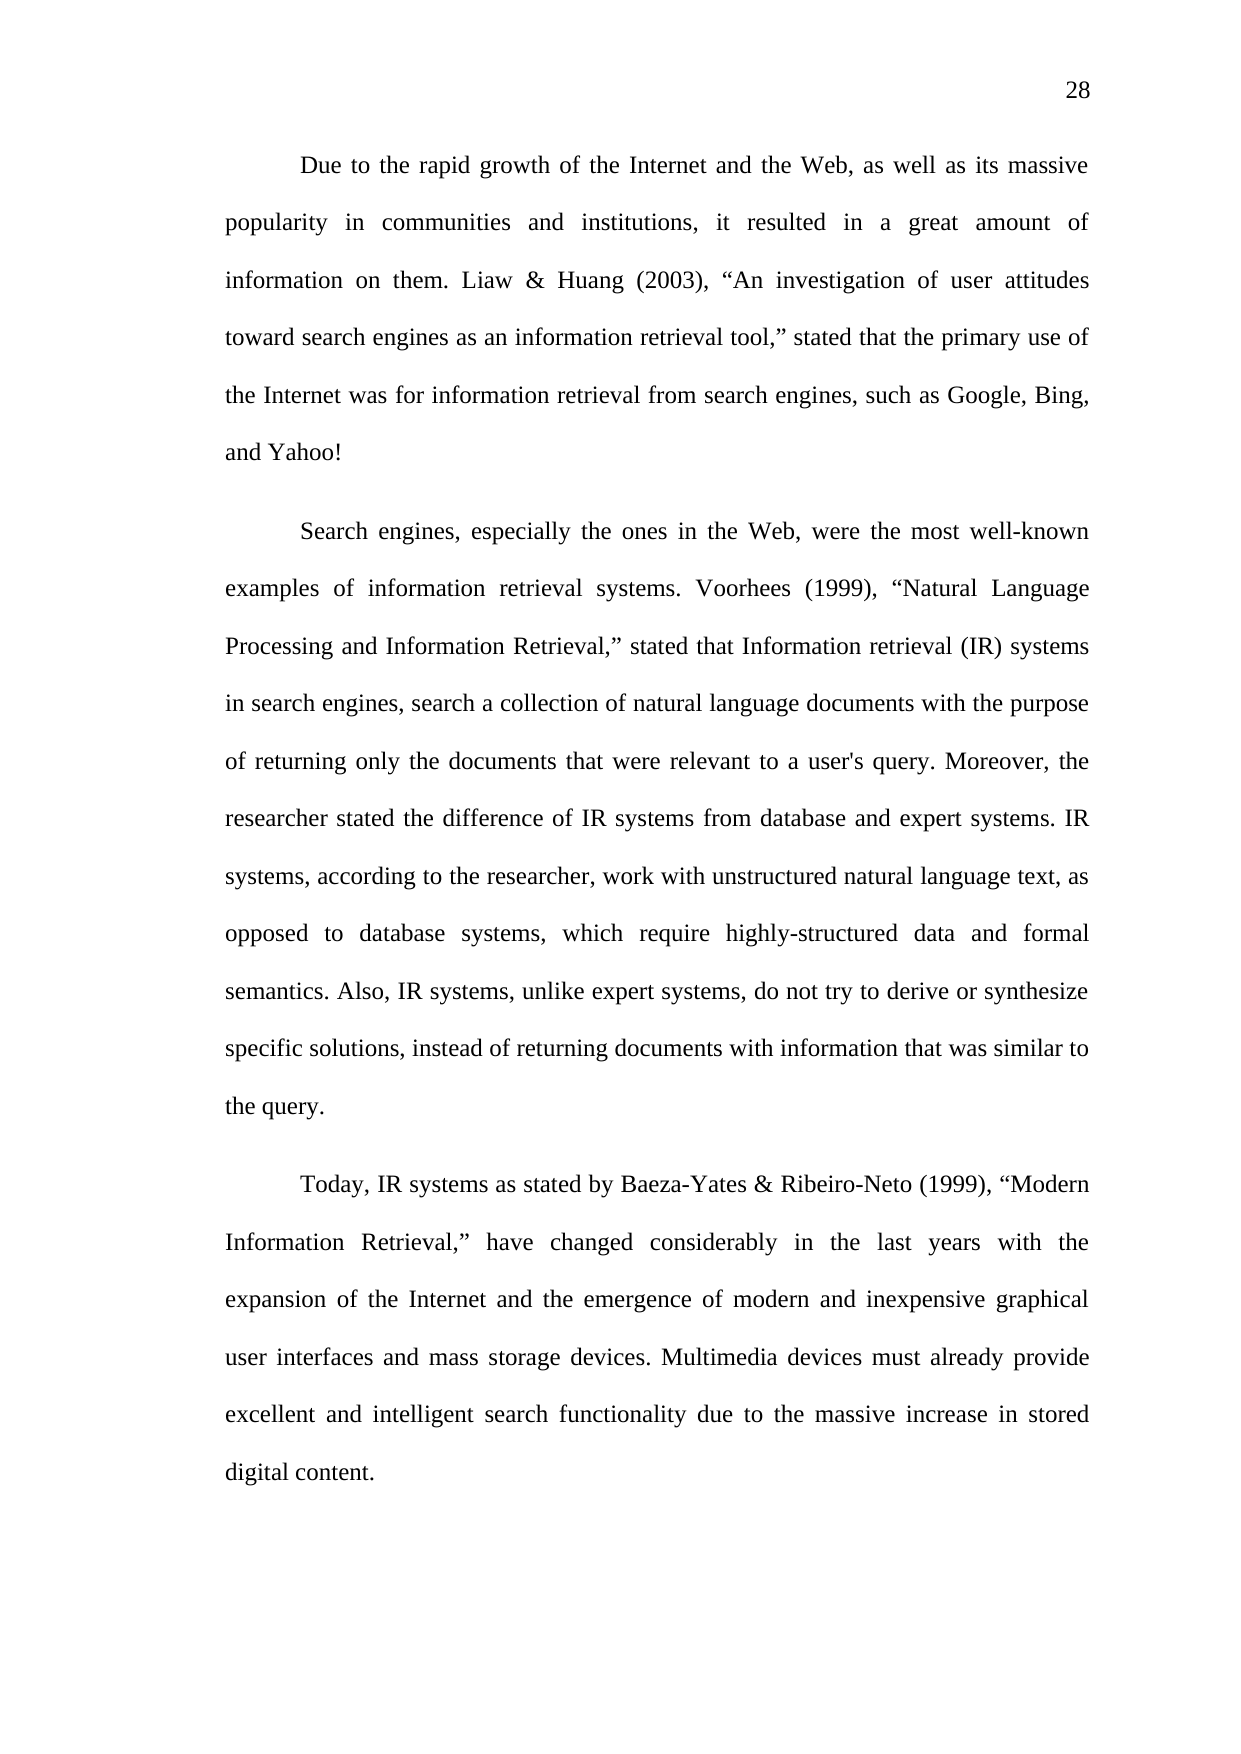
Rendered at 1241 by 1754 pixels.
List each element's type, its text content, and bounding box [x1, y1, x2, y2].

text Search engines, especially the ones in the Web, were the most well-known examples of information retrieval systems. Voorhees (1999), “Natural Language Processing and Information Retrieval,” stated that Information retrieval (IR) systems in search engines, search a collection of natural language documents with the purpose of returning only the documents that were relevant to a user's query. Moreover, the researcher stated the difference of IR systems from database and expert systems. IR systems, according to the researcher, work with unstructured natural language text, as opposed to database systems, which require highly-structured data and formal semantics. Also, IR systems, unlike expert systems, do not try to derive or synthesize specific solutions, instead of returning documents with information that was similar to the query. [225, 516, 1090, 1119]
text Due to the rapid growth of the Internet and the Web, as well as its massive popularity in communities and institutions, it resulted in a great amount of information on them. Liaw & Huang (2003), “An investigation of user attitudes toward search engines as an information retrieval tool,” stated that the primary use of the Internet was for information retrieval from search engines, such as Google, Bing, and Yahoo! [225, 150, 1090, 466]
text Today, IR systems as stated by Baeza-Yates & Ribeiro-Neto (1999), “Modern Information Retrieval,” have changed considerably in the last years with the expansion of the Internet and the emergence of modern and inexpensive graphical user interfaces and mass storage devices. Multimedia devices must already provide excellent and intelligent search functionality due to the massive increase in stored digital content. [225, 1169, 1090, 1485]
